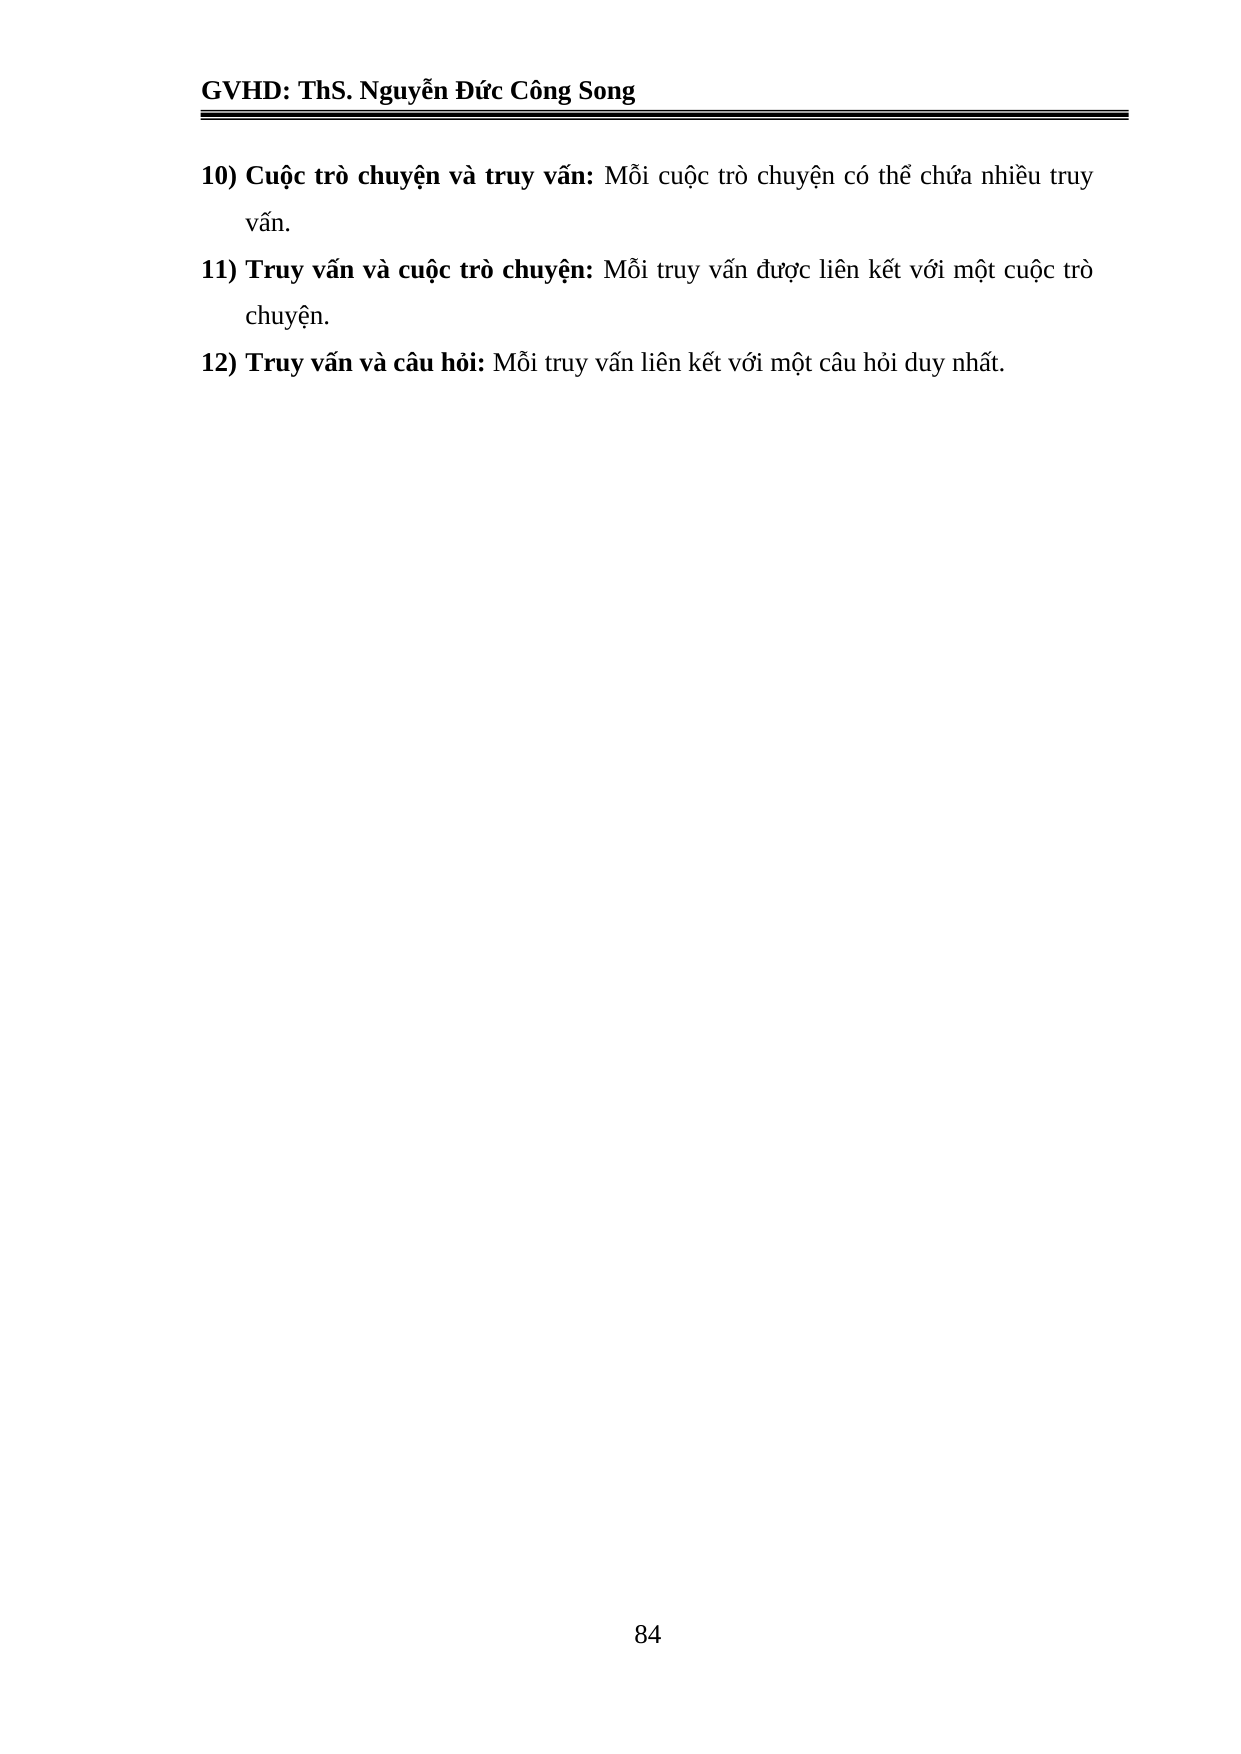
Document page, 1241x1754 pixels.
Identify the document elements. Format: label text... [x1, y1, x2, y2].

list Cuộc trò chuyện và truy vấn: Mỗi cuộc trò chuyện có thể chứa nhiều truy vấn. [201, 159, 1094, 237]
list Truy vấn và cuộc trò chuyện: Mỗi truy vấn được liên kết với một cuộc trò chuyện. [201, 253, 1094, 331]
list Truy vấn và câu hỏi: Mỗi truy vấn liên kết với một câu hỏi duy nhất. [201, 346, 1094, 377]
